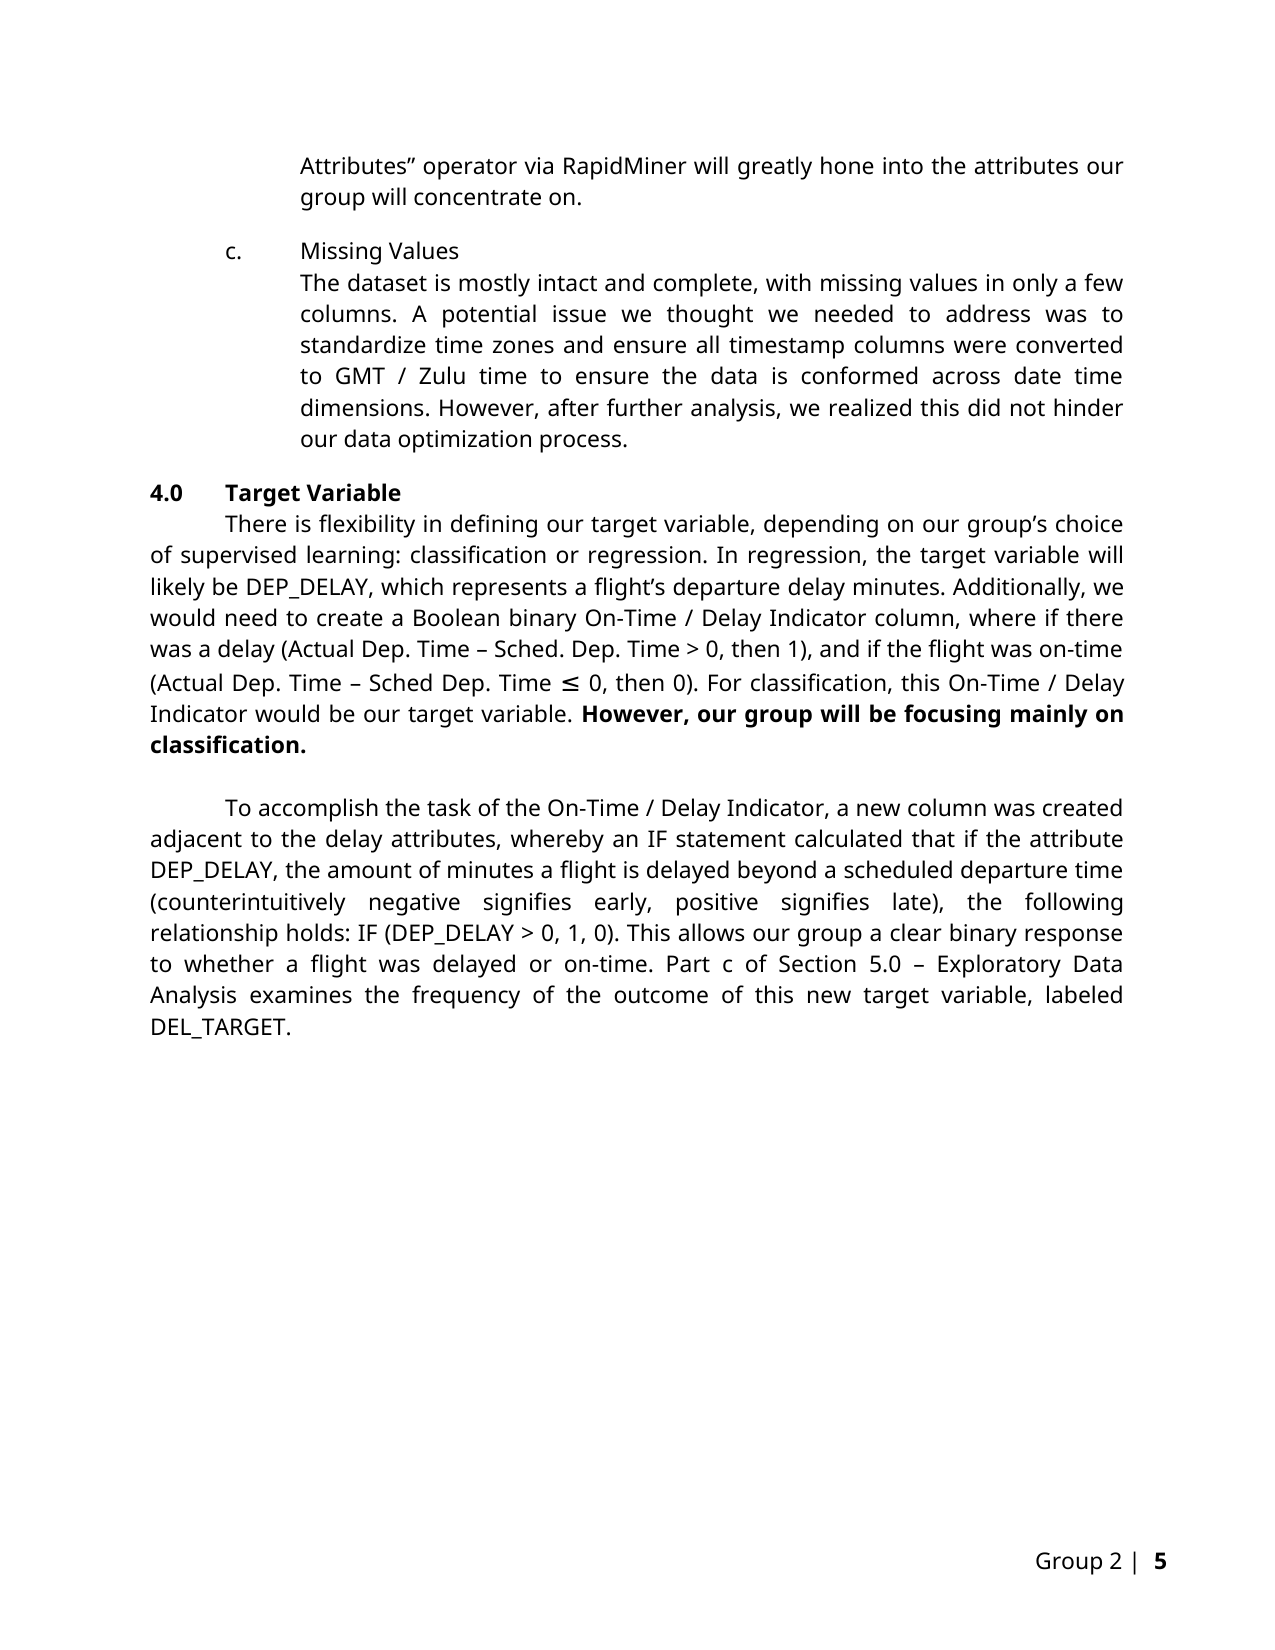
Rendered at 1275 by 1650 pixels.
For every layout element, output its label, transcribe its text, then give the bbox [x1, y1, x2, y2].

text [300, 150, 1125, 212]
text 4.0 Target Variable [150, 477, 1125, 508]
text The dataset is mostly intact and complete, with missing values in only a few columns. A potential issue we thought we needed to address was to standardize time zones and ensure all timestamp columns were converted to GMT / Zulu time to ensure the data is conformed across date time dimensions. However, after further analysis, we realized this did not hinder our data optimization process. [300, 266, 1125, 454]
list Missing Values [225, 235, 1125, 266]
text To accomplish the task of the On-Time / Delay Indicator, a new column was created adjacent to the delay attributes, whereby an IF statement calculated that if the attribute DEP_DELAY, the amount of minutes a flight is delayed beyond a scheduled departure time (counterintuitively negative signifies early, positive signifies late), the following relationship holds: IF (DEP_DELAY > 0, 1, 0). This allows our group a clear binary response to whether a flight was delayed or on-time. Part c of Section 5.0 – Exploratory Data Analysis examines the frequency of the outcome of this new target variable, labeled DEL_TARGET. [150, 792, 1125, 1042]
text There is flexibility in defining our target variable, depending on our group’s choice of supervised learning: classification or regression. In regression, the target variable will likely be DEP_DELAY, which represents a flight’s departure delay minutes. Additionally, we would need to create a Boolean binary On-Time / Delay Indicator column, where if there was a delay (Actual Dep. Time – Sched. Dep. Time > 0, then 1), and if the flight was on-time (Actual Dep. Time – Sched Dep. Time ≤ 0, then 0). For classification, this On-Time / Delay Indicator would be our target variable. However, our group will be focusing mainly on classification. [150, 508, 1125, 761]
